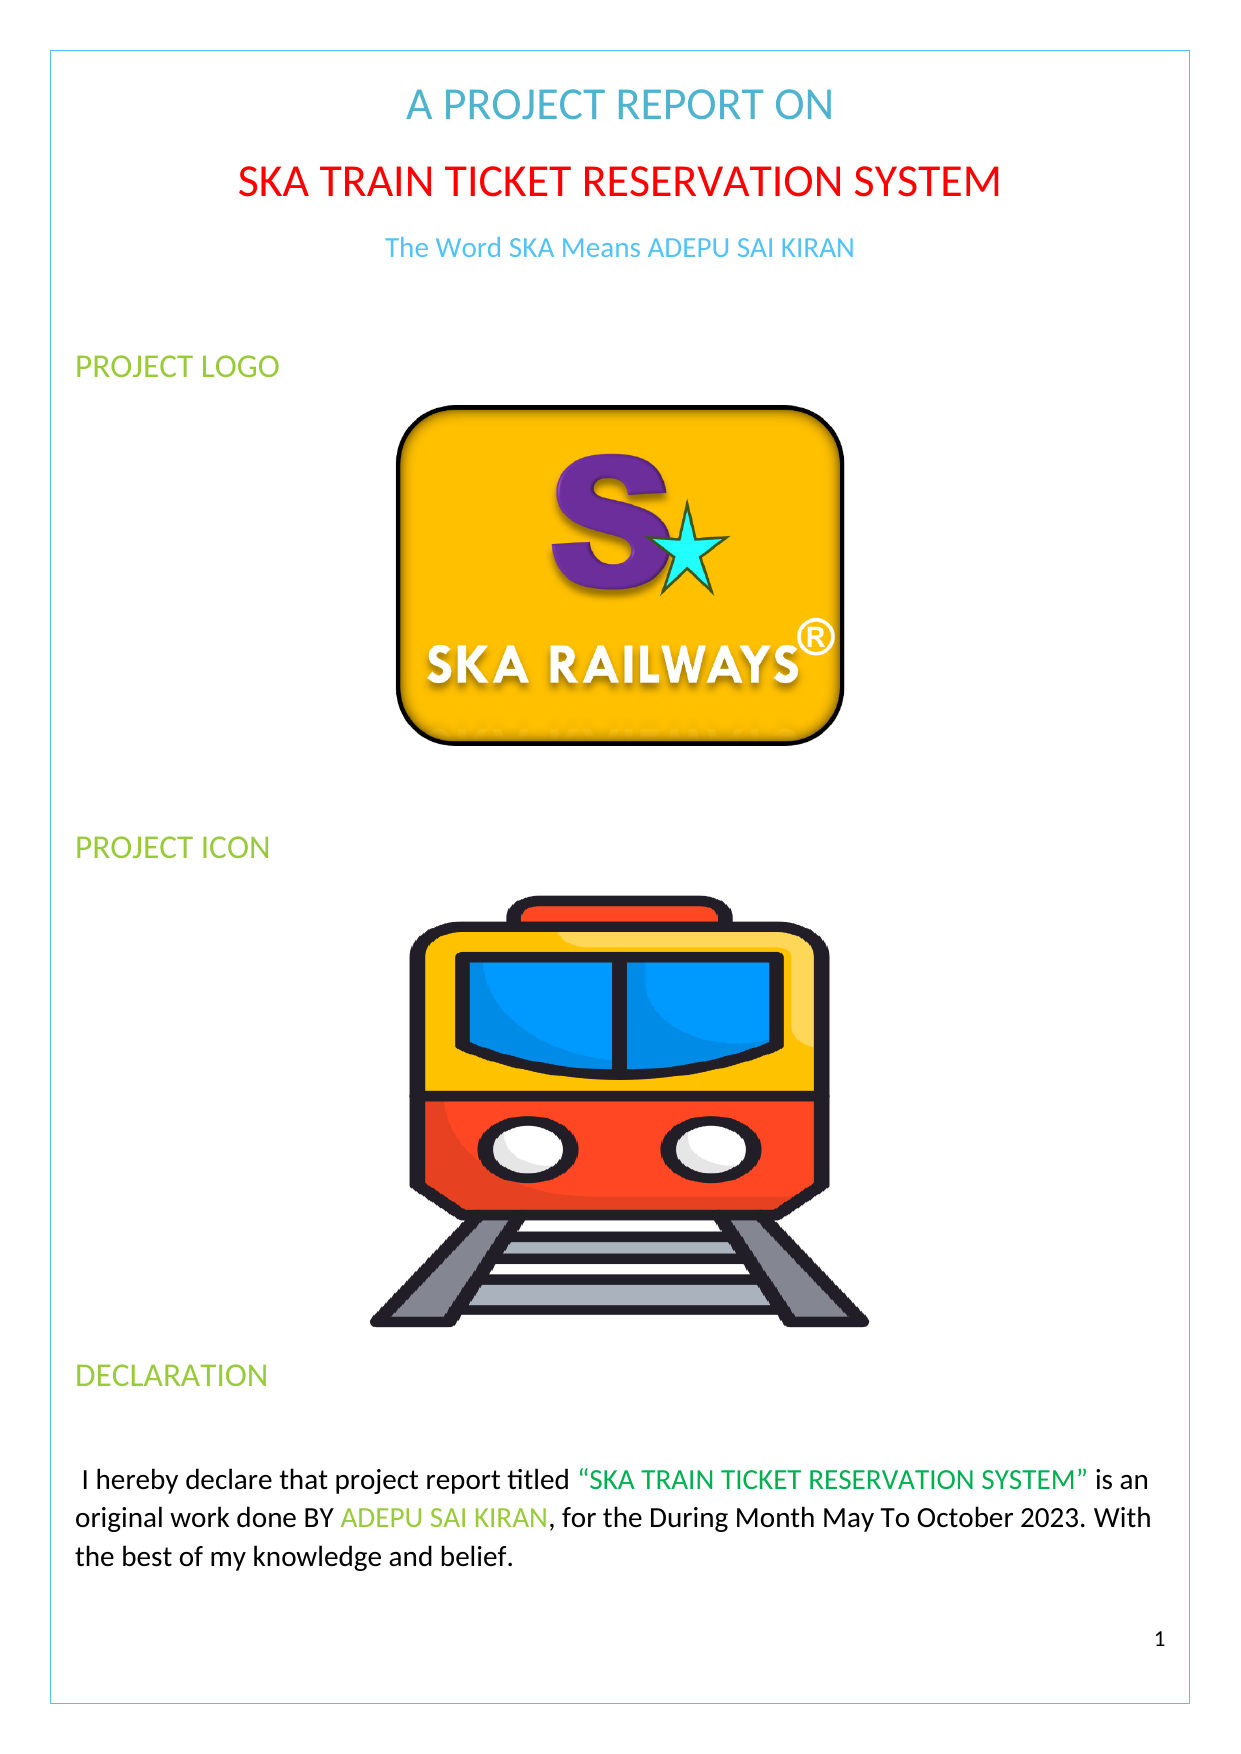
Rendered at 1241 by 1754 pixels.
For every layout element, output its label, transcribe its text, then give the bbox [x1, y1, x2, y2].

text I hereby declare that project report titled “SKA TRAIN TICKET RESERVATION SYSTEM” is an original work done BY ADEPU SAI KIRAN, for the During Month May To October 2023. With the best of my knowledge and belief. [75, 1461, 1165, 1573]
text PROJECT LOGO [75, 345, 1165, 385]
picture [395, 405, 845, 747]
text DECLARATION [75, 1353, 1165, 1394]
text The Word SKA Means ADEPU SAI KIRAN [75, 229, 1165, 264]
text A PROJECT REPORT ON [75, 75, 1165, 131]
picture [285, 887, 955, 1335]
text SKA TRAIN TICKET RESERVATION SYSTEM [75, 152, 1165, 208]
text PROJECT ICON [75, 827, 1165, 867]
